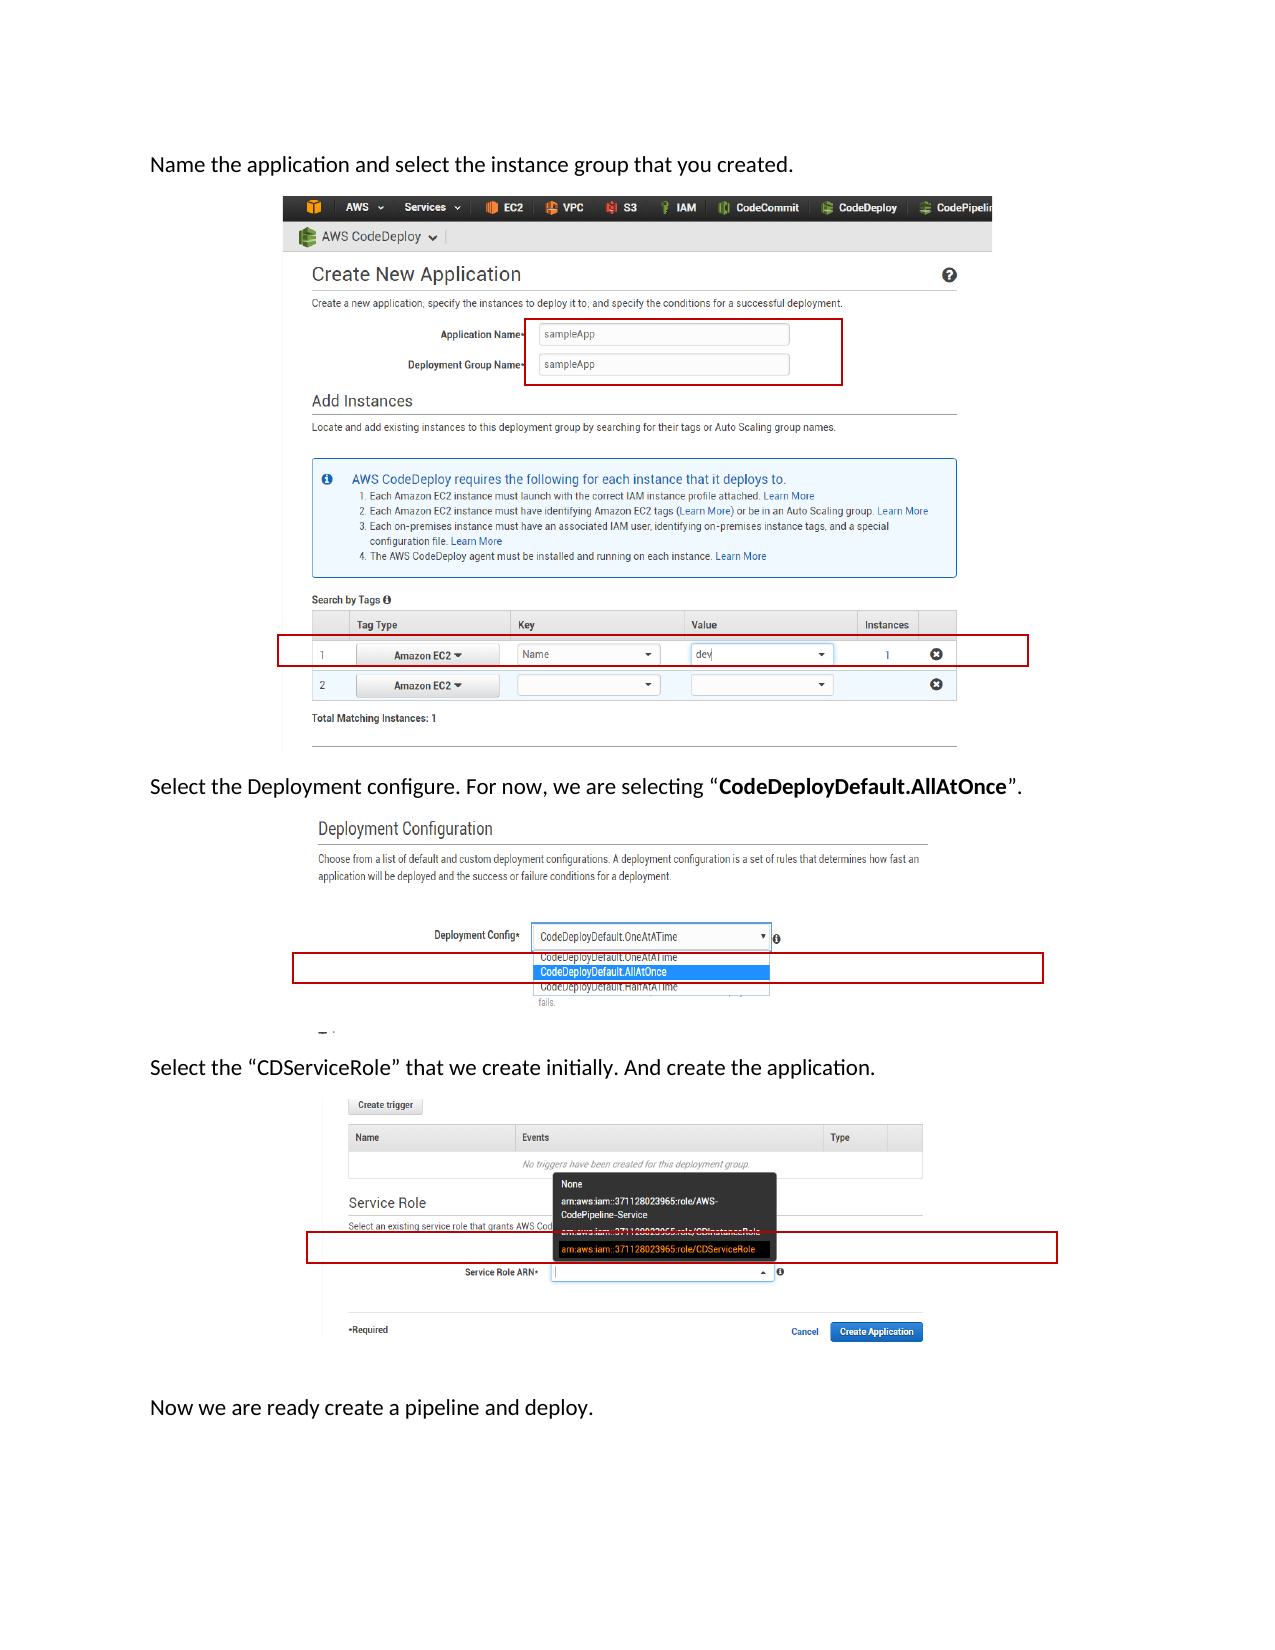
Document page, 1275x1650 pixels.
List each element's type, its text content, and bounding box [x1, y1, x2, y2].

picture [282, 196, 993, 634]
picture [322, 1233, 953, 1262]
picture [282, 636, 993, 665]
text Select the Deployment configure. For now, we are selecting “CodeDeployDefault.AllAtOnce”. [150, 772, 1125, 800]
picture [322, 1099, 953, 1231]
text Name the application and select the instance group that you created. [150, 150, 1125, 178]
picture [322, 1264, 953, 1375]
picture [298, 819, 977, 952]
text Now we are ready create a pipeline and deploy. [150, 1393, 1125, 1421]
text Select the “CDServiceRole” that we create initially. And create the application. [150, 1053, 1125, 1081]
picture [298, 984, 977, 1034]
picture [298, 954, 977, 982]
picture [282, 667, 993, 754]
